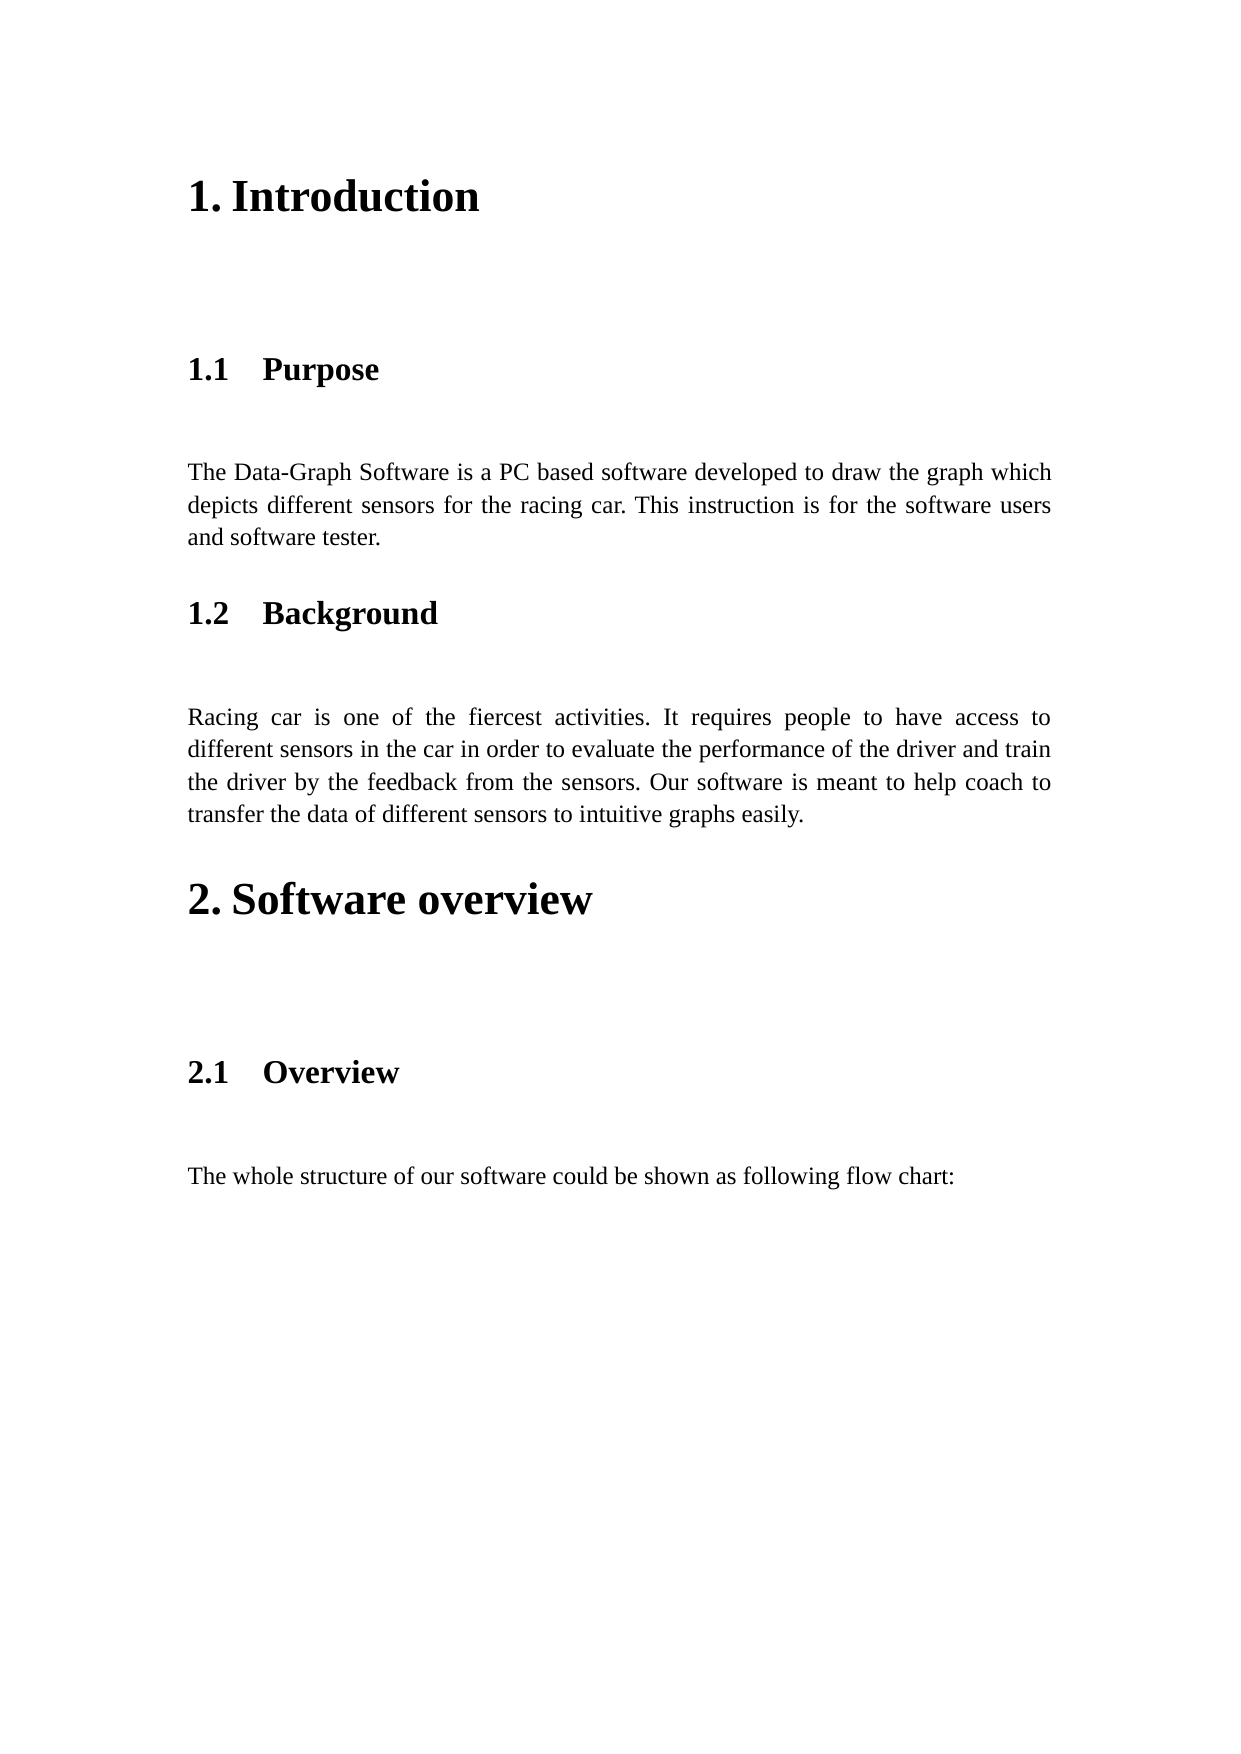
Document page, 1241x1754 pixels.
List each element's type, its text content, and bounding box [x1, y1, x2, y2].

text Racing car is one of the fiercest activities. It requires people to have access to different sensors in the car in order to evaluate the performance of the driver and train the driver by the feedback from the sensors. Our software is meant to help coach to transfer the data of different sensors to intuitive graphs easily. [187, 700, 1053, 830]
subtitle Purpose [187, 336, 1053, 401]
subtitle Overview [187, 1039, 1053, 1104]
subtitle Background [187, 580, 1053, 645]
text The whole structure of our software could be shown as following flow chart: [187, 1159, 1053, 1192]
subtitle Software overview [187, 866, 1053, 931]
text The Data-Graph Software is a PC based software developed to draw the graph which depicts different sensors for the racing car. This instruction is for the software users and software tester. [187, 456, 1053, 553]
subtitle Introduction [187, 162, 1053, 227]
